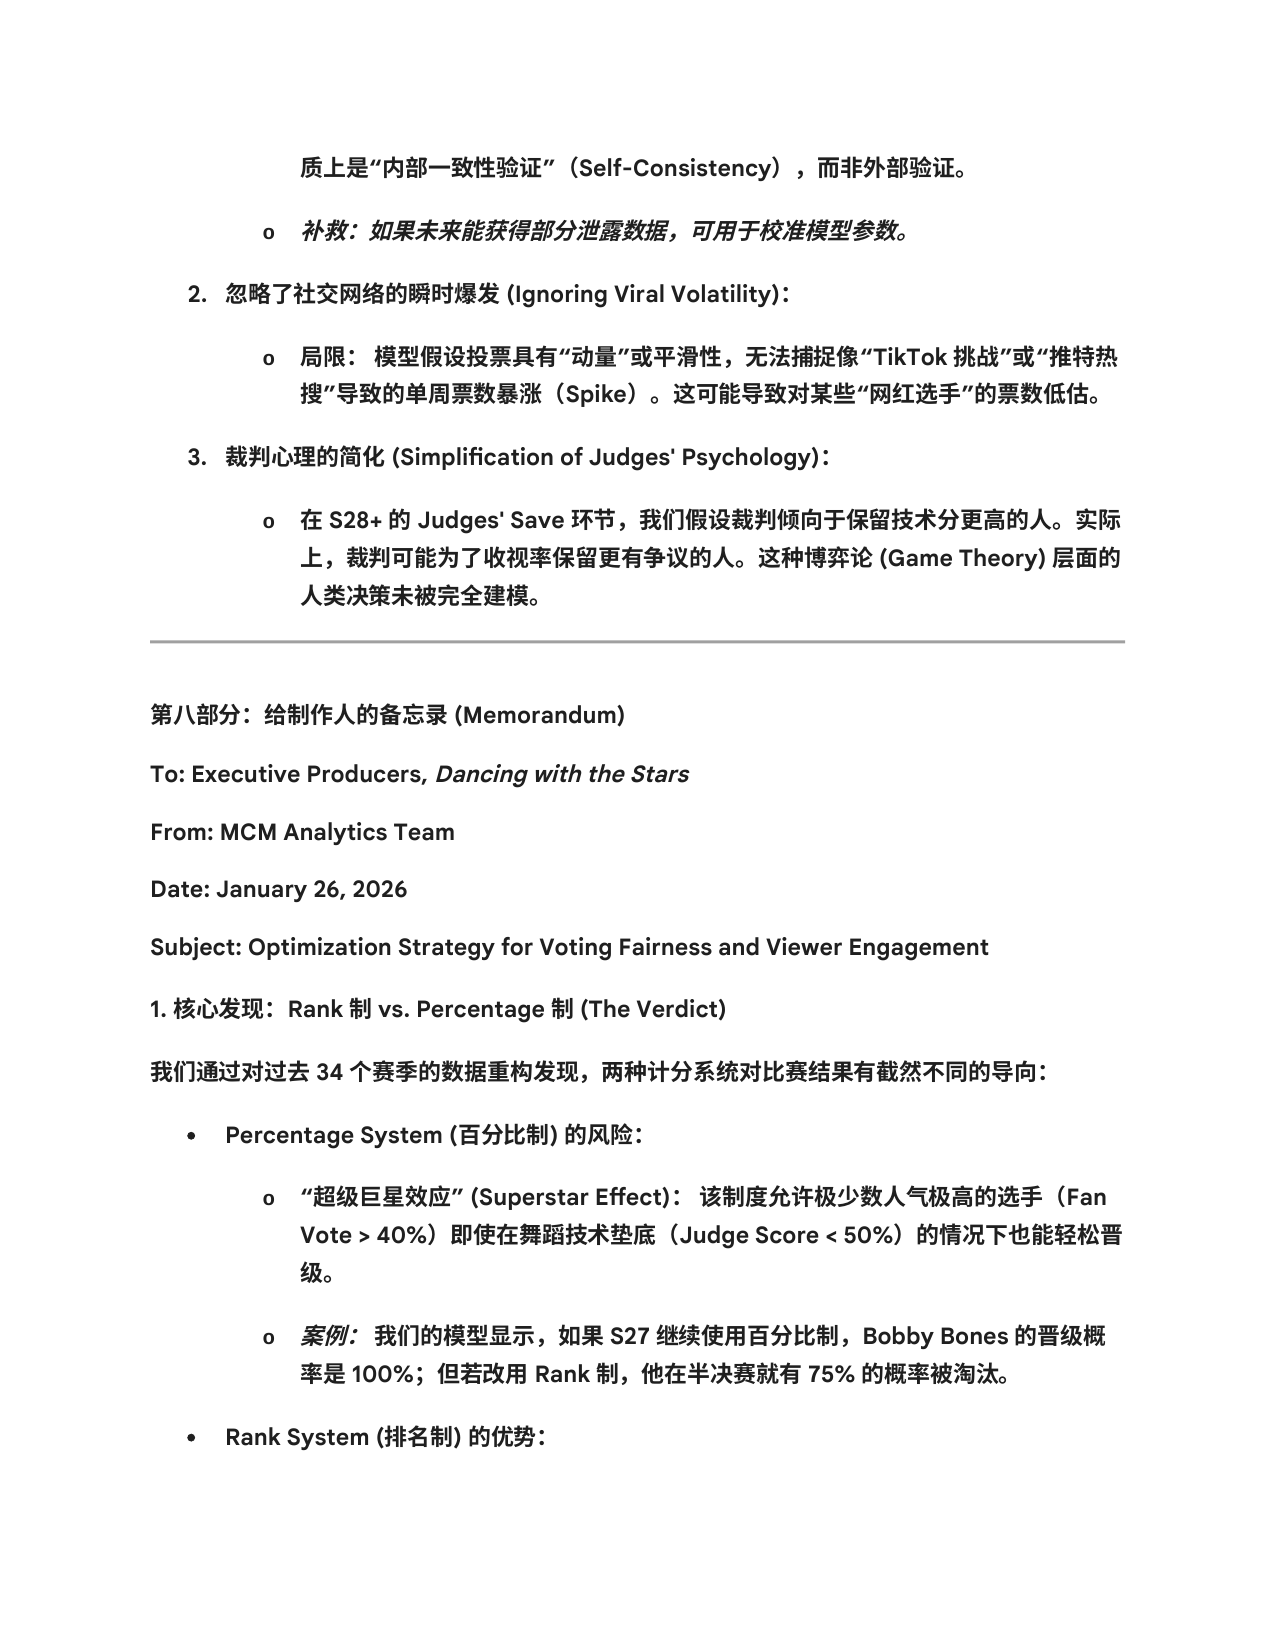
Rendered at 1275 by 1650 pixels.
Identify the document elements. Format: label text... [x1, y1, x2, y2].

list 局限： 模型假设投票具有“动量”或平滑性，无法捕捉像“TikTok 挑战”或“推特热搜”导致的单周票数暴涨（Spike）。这可能导致对某些“网红选手”的票数低估。 [262, 338, 1125, 409]
list 裁判心理的简化 (Simplification of Judges' Psychology)： [187, 439, 1125, 472]
list 忽略了社交网络的瞬时爆发 (Ignoring Viral Volatility)： [187, 276, 1125, 309]
list Rank System (排名制) 的优势： [187, 1418, 1125, 1452]
list 补救：如果未来能获得部分泄露数据，可用于校准模型参数。 [262, 213, 1125, 246]
text From: MCM Analytics Team [150, 818, 1125, 846]
text To: Executive Producers, Dancing with the Stars [150, 760, 1125, 789]
text Subject: Optimization Strategy for Voting Fairness and Viewer Engagement [150, 933, 1125, 962]
list 案例： 我们的模型显示，如果 S27 继续使用百分比制，Bobby Bones 的晋级概率是 100%；但若改用 Rank 制，他在半决赛就有 75% 的概率被淘汰。 [262, 1318, 1125, 1389]
list Percentage System (百分比制) 的风险： [187, 1116, 1125, 1150]
text 我们通过对过去 34 个赛季的数据重构发现，两种计分系统对比赛结果有截然不同的导向： [150, 1054, 1125, 1087]
list 在 S28+ 的 Judges' Save 环节，我们假设裁判倾向于保留技术分更高的人。实际上，裁判可能为了收视率保留更有争议的人。这种博弈论 (Game Theory) 层面的人类决策未被完全建模。 [262, 502, 1125, 611]
text 1. 核心发现：Rank 制 vs. Percentage 制 (The Verdict) [150, 991, 1125, 1024]
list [262, 150, 1125, 183]
list “超级巨星效应” (Superstar Effect)： 该制度允许极少数人气极高的选手（Fan Vote > 40%）即使在舞蹈技术垫底（Judge Score < 50%）的情况下也能轻松晋级。 [262, 1179, 1125, 1288]
text 第八部分：给制作人的备忘录 (Memorandum) [150, 697, 1125, 730]
text Date: January 26, 2026 [150, 875, 1125, 904]
